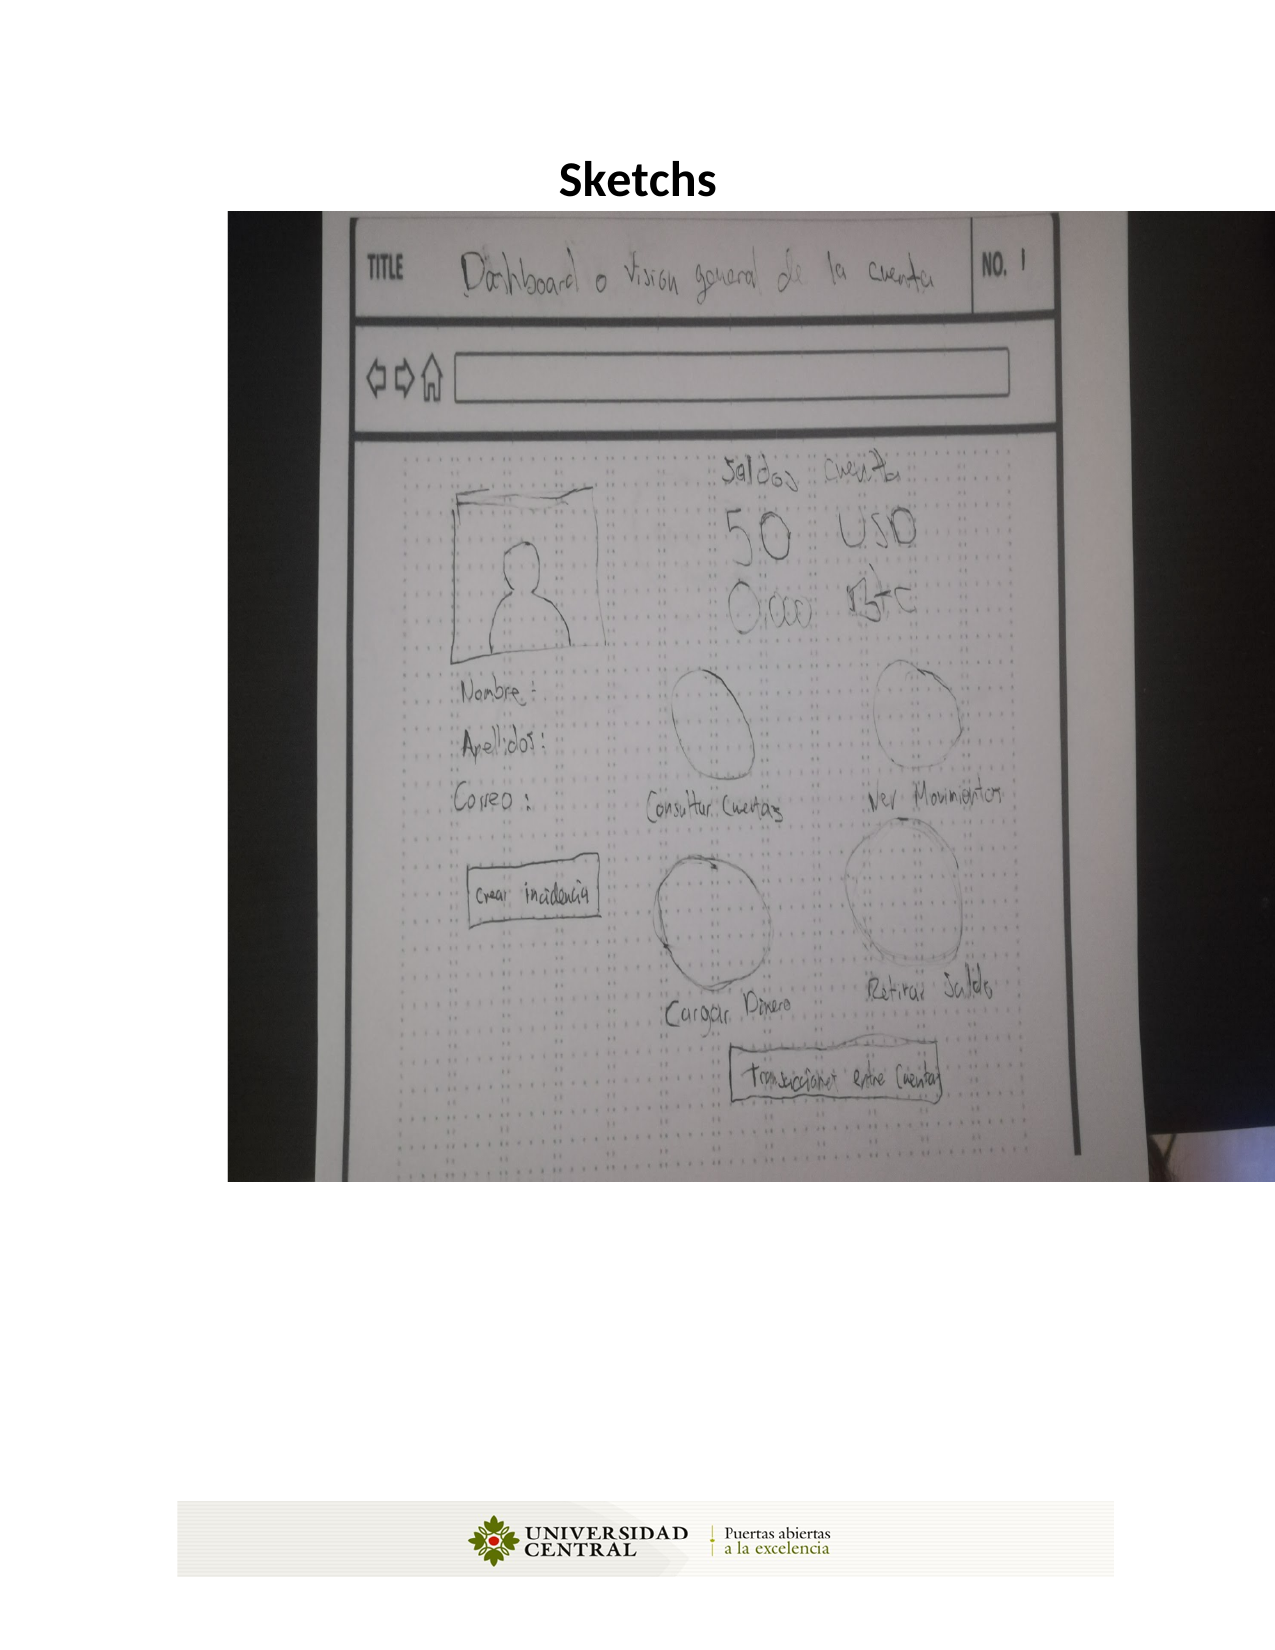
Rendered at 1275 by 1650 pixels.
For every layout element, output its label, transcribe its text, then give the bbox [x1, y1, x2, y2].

picture [228, 211, 1275, 1182]
picture [177, 1501, 1115, 1577]
